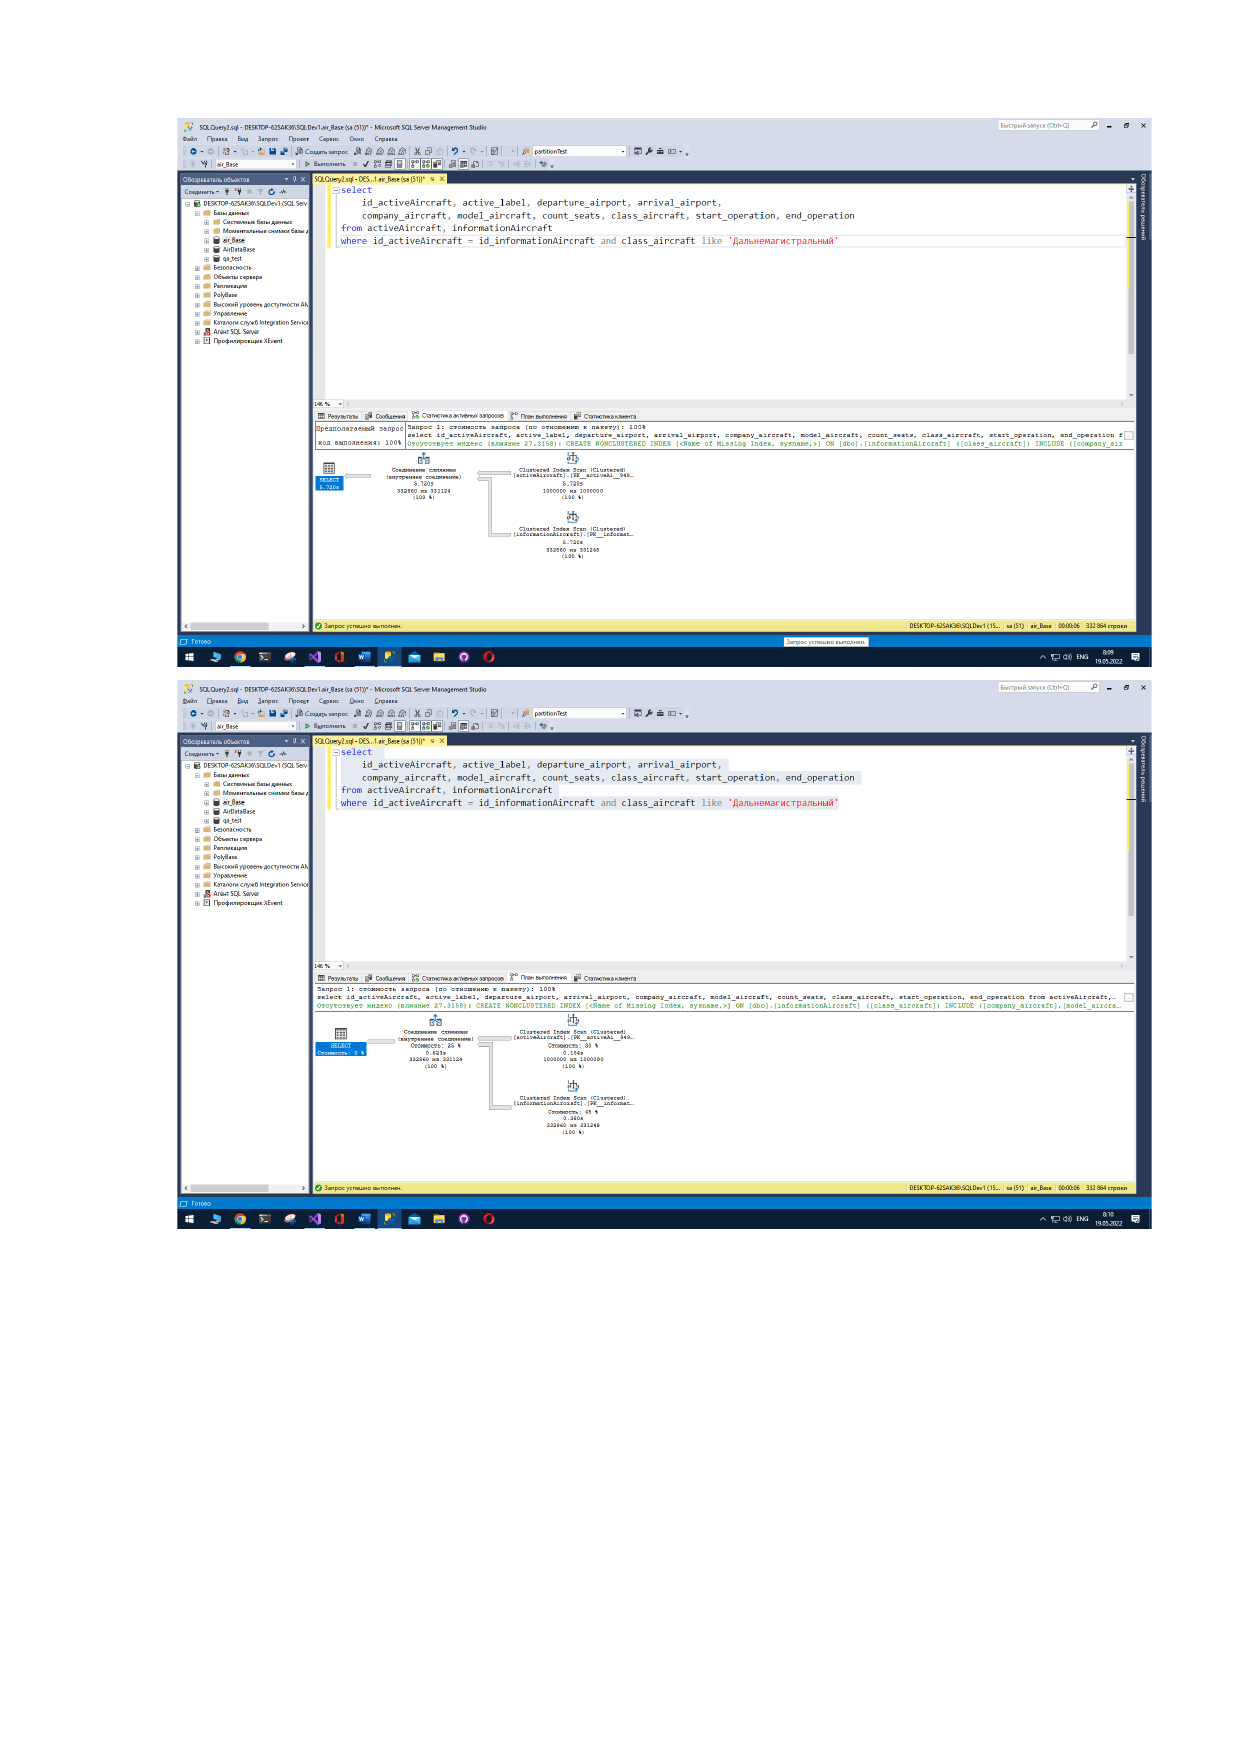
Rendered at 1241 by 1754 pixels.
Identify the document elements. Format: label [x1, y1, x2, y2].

picture [177, 118, 1152, 667]
picture [177, 680, 1152, 1229]
